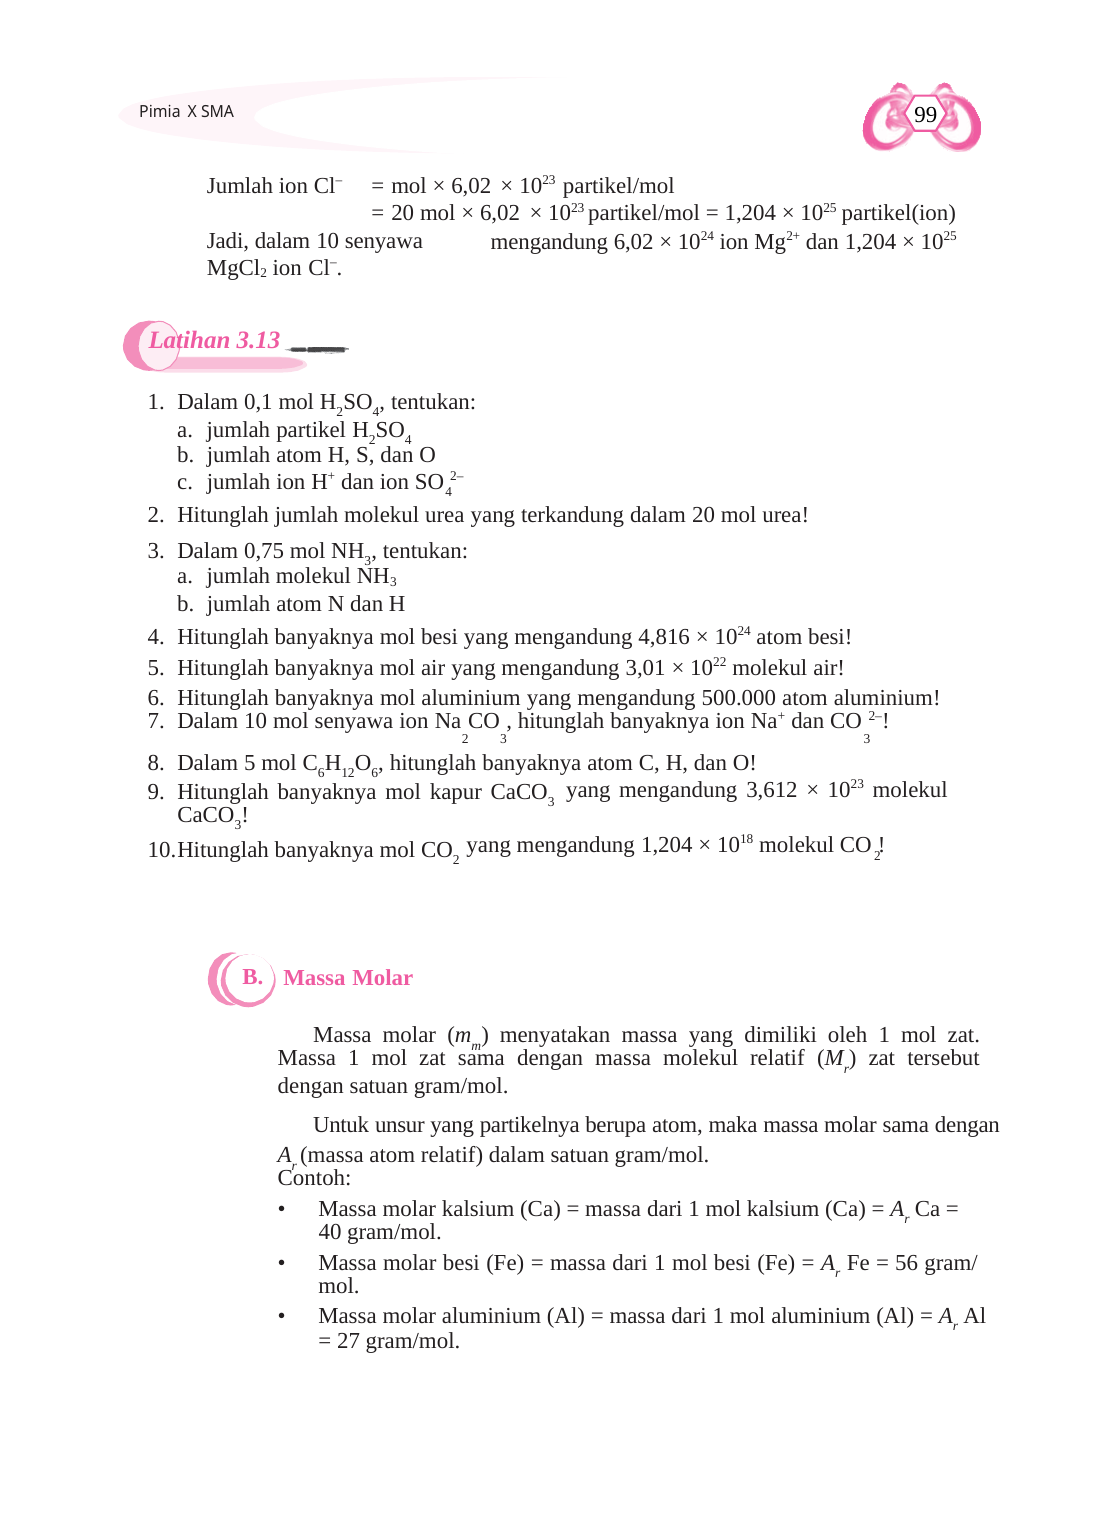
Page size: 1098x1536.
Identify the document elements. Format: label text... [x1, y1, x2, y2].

subtitle Massa Molar [283, 963, 1000, 990]
text mengandung 6,02 × 1024 ion Mg2+ dan 1,204 × 1025 [490, 228, 1000, 255]
text Jadi, dalam 10 senyawa MgCl2 ion Cl–. [207, 227, 485, 281]
list jumlah atom H, S, dan O [177, 443, 1000, 467]
list Massa molar kalsium (Ca) = massa dari 1 mol kalsium (Ca) = Ar Ca = 40 gram/mol. [277, 1195, 980, 1244]
list Massa molar aluminium (Al) = massa dari 1 mol aluminium (Al) = Ar Al [277, 1300, 1000, 1329]
list jumlah partikel H2SO4 [177, 415, 1000, 443]
picture [862, 81, 981, 152]
list Dalam 0,1 mol H2SO4, tentukan: [147, 386, 1000, 415]
list Dalam 5 mol C6H12O6, hitunglah banyaknya atom C, H, dan O! [147, 746, 1000, 776]
text yang mengandung 3,612 × 1023 molekul [566, 777, 1000, 803]
list Hitunglah banyaknya mol aluminium yang mengandung 500.000 atom aluminium! [147, 684, 1000, 711]
text Jumlah ion Cl– = mol × 6,02 × 1023 partikel/mol [207, 172, 1000, 198]
text Ar (massa atom relatif) dalam satuan gram/mol. Contoh: [277, 1141, 710, 1191]
list jumlah ion H+ dan ion SO 2– [177, 468, 1000, 494]
list jumlah atom N dan H [177, 590, 1000, 616]
list Dalam 10 mol senyawa ion Na CO , hitunglah banyaknya ion Na+ dan CO 2–! [147, 714, 1000, 732]
list Massa molar besi (Fe) = massa dari 1 mol besi (Fe) = Ar Fe = 56 gram/ mol. [277, 1248, 980, 1298]
text = 27 gram/mol. [318, 1329, 1000, 1354]
list Dalam 0,75 mol NH3, tentukan: [147, 535, 1000, 564]
text Untuk unsur yang partikelnya berupa atom, maka massa molar sama dengan [313, 1112, 1000, 1138]
text yang mengandung 1,204 × 1018 molekul CO ! [466, 832, 1000, 858]
text = 20 mol × 6,02 × 1023 partikel/mol = 1,204 × 1025 partikel(ion) [371, 199, 1000, 226]
text 2 3 3 [462, 732, 1000, 746]
list Hitunglah banyaknya mol besi yang mengandung 4,816 × 1024 atom besi! [147, 623, 1000, 650]
list Hitunglah banyaknya mol kapur CaCO3 CaCO3! [147, 777, 557, 832]
list Hitunglah jumlah molekul urea yang terkandung dalam 20 mol urea! [147, 502, 1000, 528]
list Hitunglah banyaknya mol air yang mengandung 3,01 × 1022 molekul air! [147, 654, 1000, 680]
picture [284, 346, 349, 354]
text Massa molar (mm) menyatakan massa yang dimiliki oleh 1 mol zat. Massa 1 mol zat sama dengan massa molekul relatif (Mr) zat tersebut dengan satuan gram/mol. [277, 1021, 981, 1099]
list jumlah molekul NH3 [177, 564, 1000, 589]
list Hitunglah banyaknya mol CO2 [147, 832, 460, 863]
